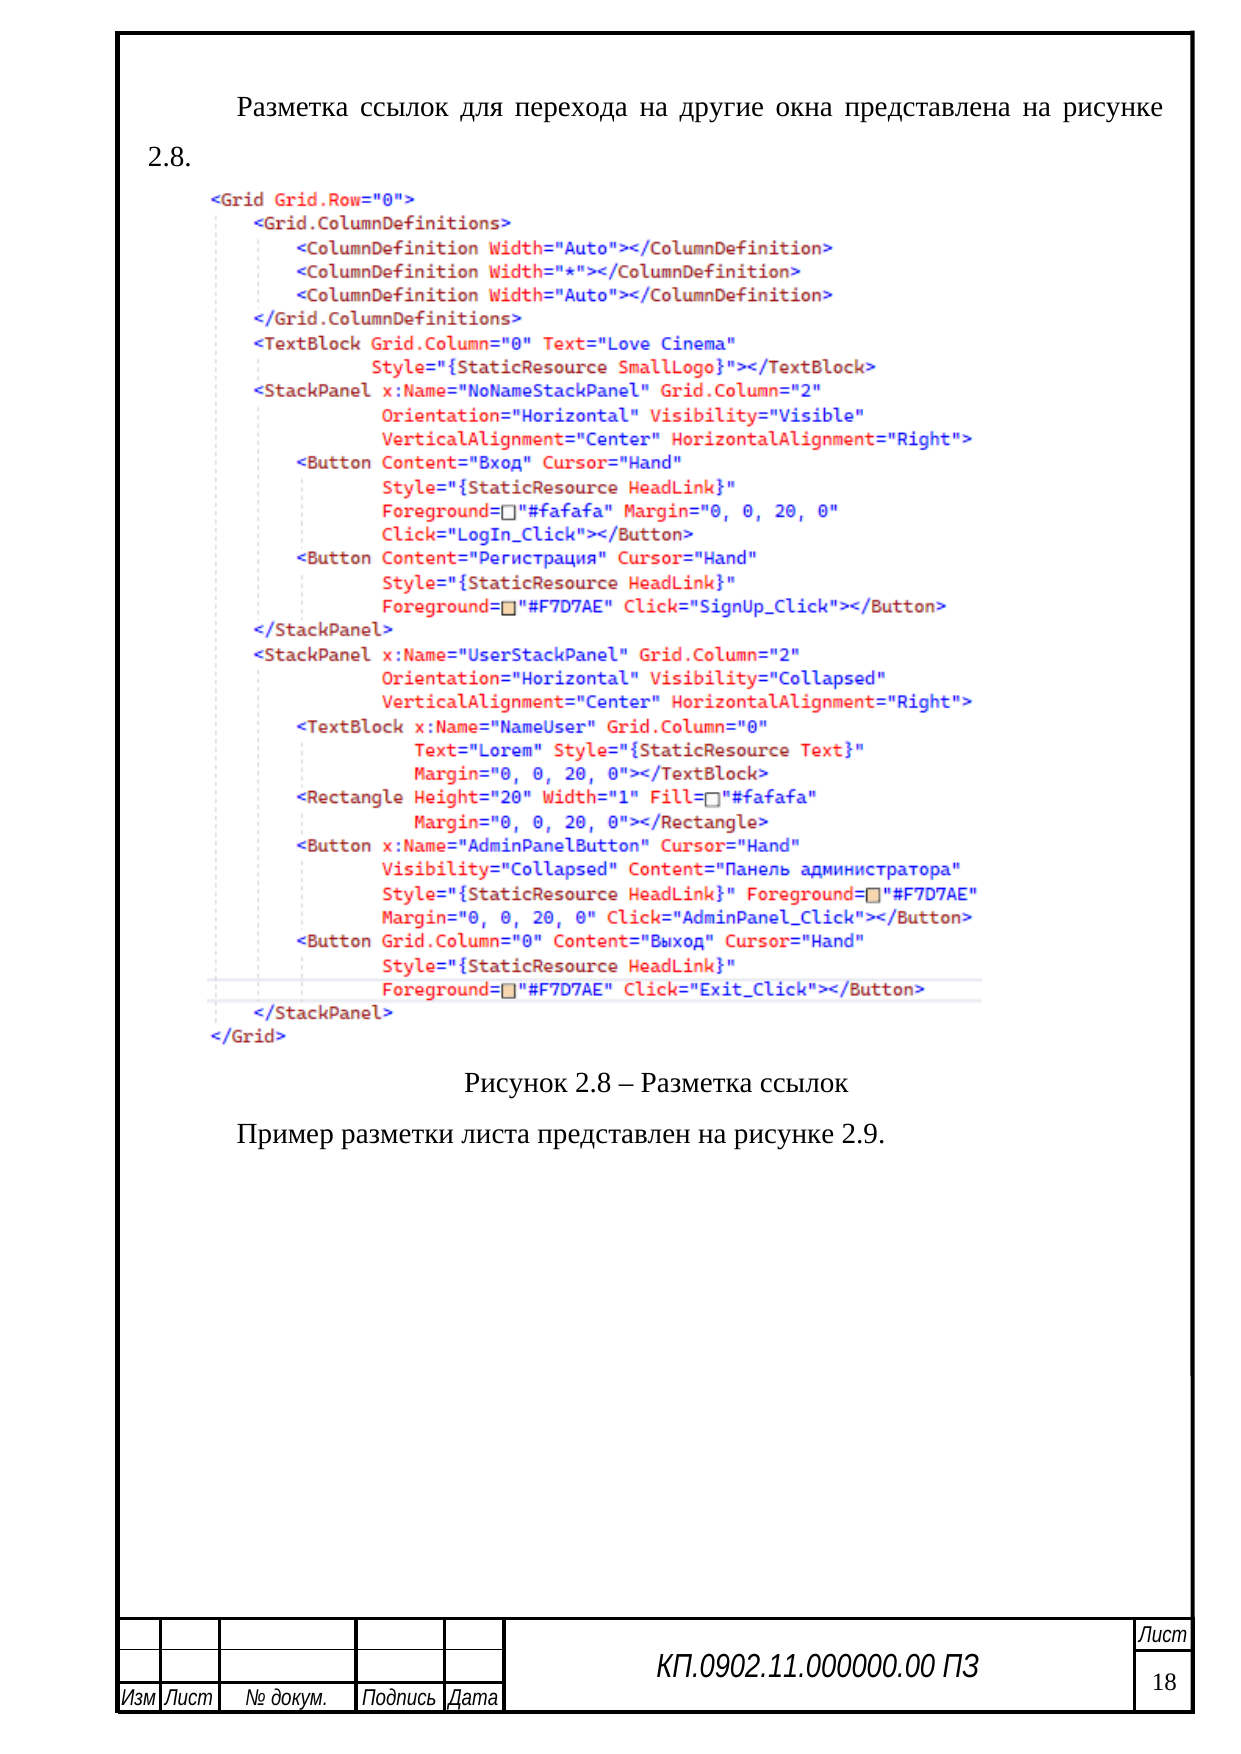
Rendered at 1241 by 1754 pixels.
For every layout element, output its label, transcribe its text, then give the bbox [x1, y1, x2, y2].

text Рисунок 2.8 – Разметка ссылок [118, 1066, 1194, 1099]
picture [206, 189, 982, 1049]
text Пример разметки листа представлен на рисунке 2.9. [148, 1116, 1164, 1149]
text Разметка ссылок для перехода на другие окна представлена на рисунке 2.8. [148, 89, 1164, 172]
